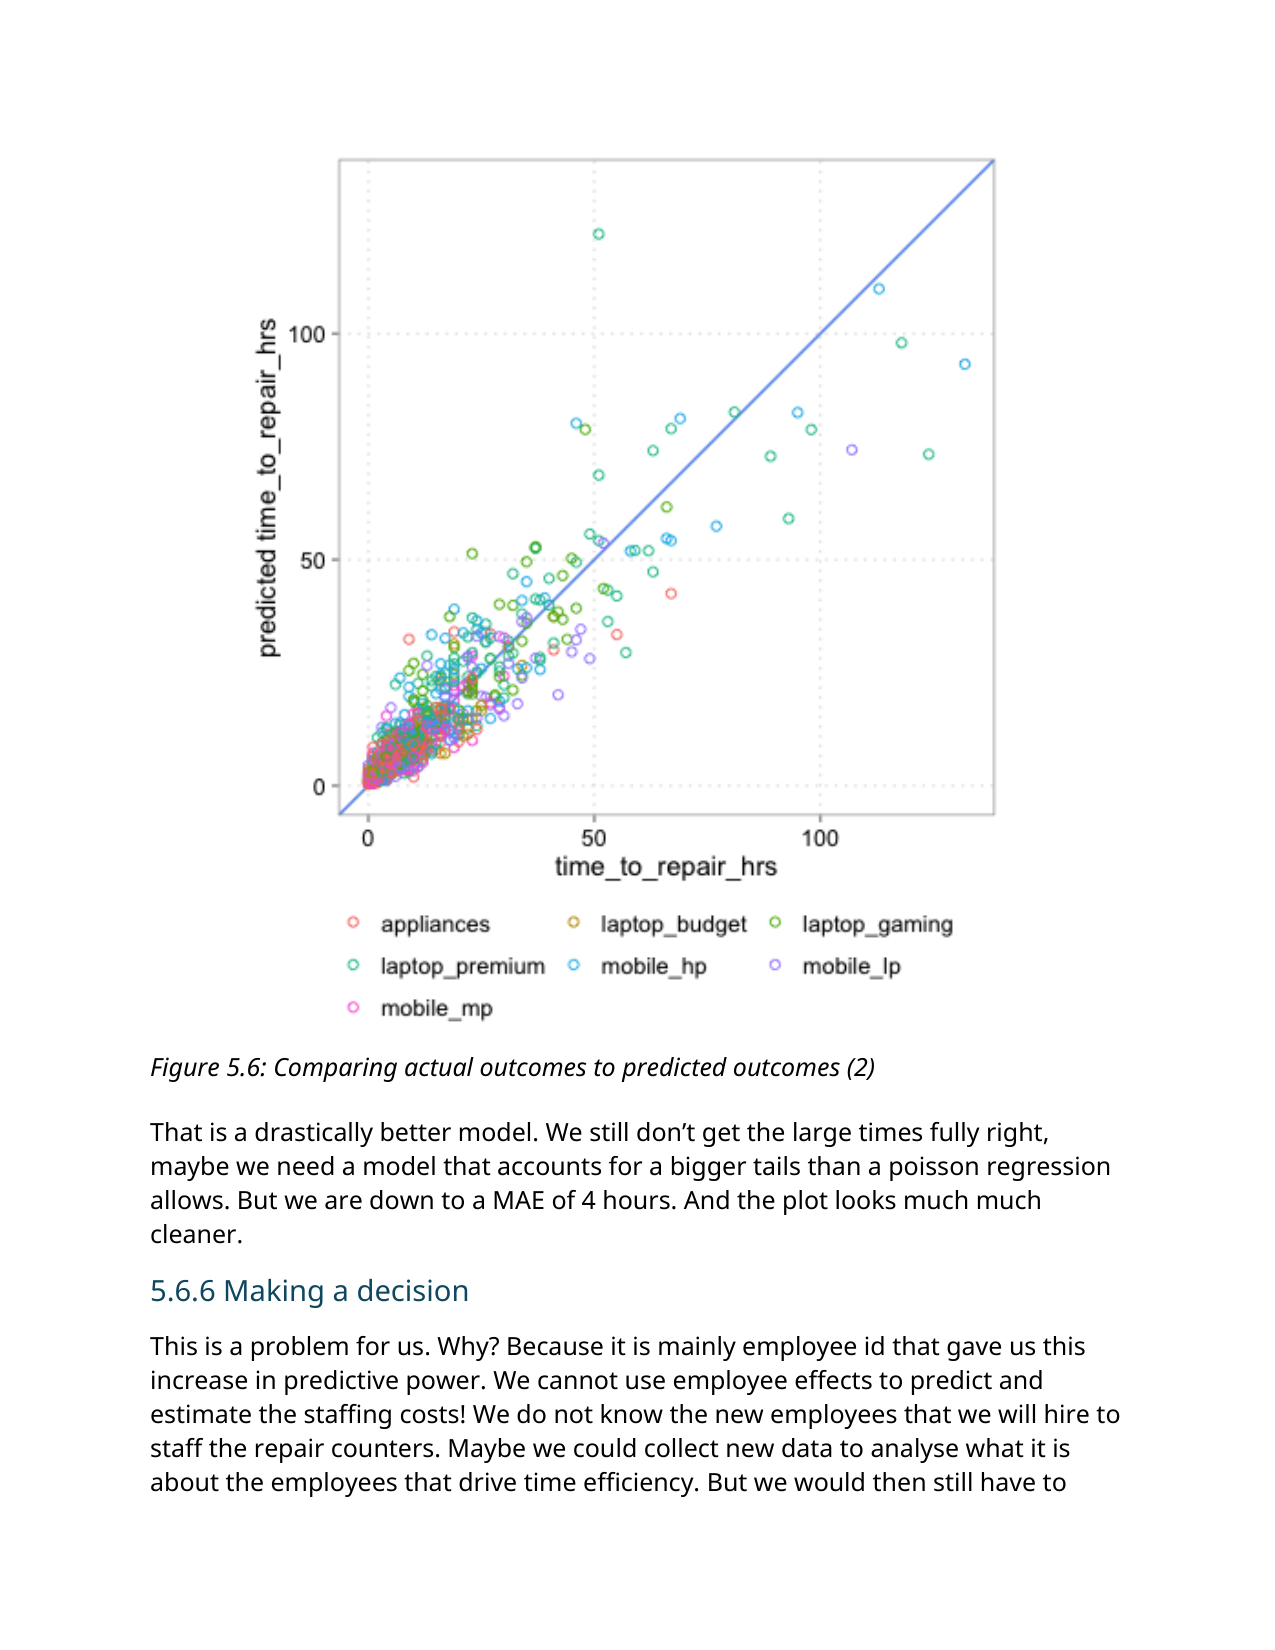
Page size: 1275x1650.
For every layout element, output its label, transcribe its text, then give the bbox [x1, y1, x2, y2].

text That is a drastically better model. We still don’t get the large times fully right, maybe we need a model that accounts for a bigger tails than a poisson regression allows. But we are down to a MAE of 4 hours. And the plot looks much much cleaner. [150, 1115, 1125, 1251]
picture [188, 153, 1064, 1029]
table_header Figure 5.6: Comparing actual outcomes to predicted outcomes (2) [139, 150, 1114, 1096]
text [150, 1328, 1125, 1499]
subtitle 5.6.6 Making a decision [150, 1270, 1125, 1309]
